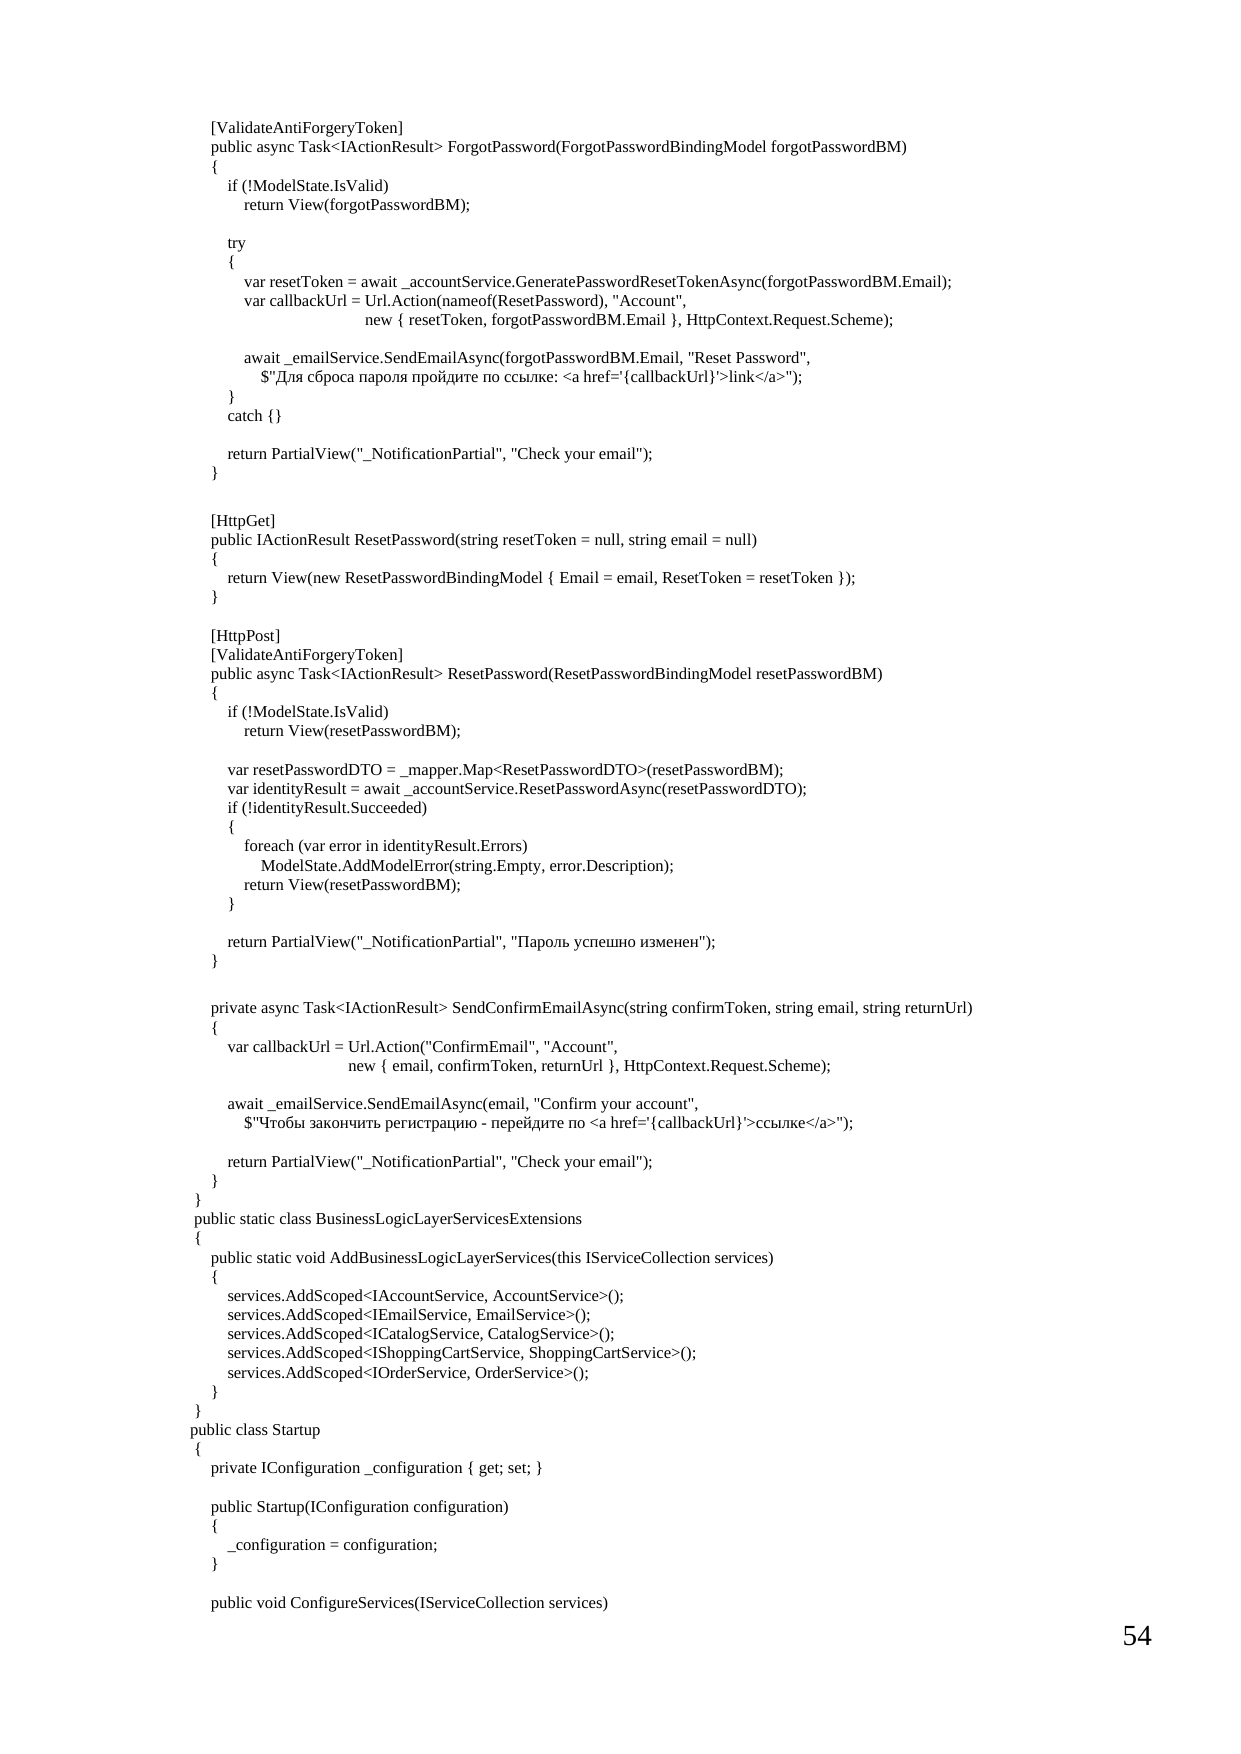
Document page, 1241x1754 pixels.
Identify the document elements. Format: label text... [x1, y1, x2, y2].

text return View(forgotPasswordBM); [177, 195, 1152, 214]
text [ValidateAntiForgeryToken] [177, 644, 1152, 664]
text catch {} [177, 406, 1152, 425]
text if (!ModelState.IsValid) [177, 702, 1152, 721]
text services.AddScoped<IEmailService, EmailService>(); [177, 1305, 1152, 1324]
text { [177, 1439, 1152, 1458]
text public class Startup [177, 1420, 1152, 1439]
text return View(resetPasswordBM); [177, 721, 1152, 740]
text ModelState.AddModelError(string.Empty, error.Description); [177, 855, 1152, 874]
text public IActionResult ResetPassword(string resetToken = null, string email = null) [177, 529, 1152, 549]
text var resetPasswordDTO = _mapper.Map<ResetPasswordDTO>(resetPasswordBM); [177, 759, 1152, 779]
text services.AddScoped<IShoppingCartService, ShoppingCartService>(); [177, 1343, 1152, 1362]
text { [177, 1017, 1152, 1037]
text var callbackUrl = Url.Action("ConfirmEmail", "Account", [177, 1037, 1152, 1056]
text new { email, confirmToken, returnUrl }, HttpContext.Request.Scheme); [177, 1056, 1152, 1075]
text return PartialView("_NotificationPartial", "Пароль успешно изменен"); [177, 932, 1152, 951]
text public async Task<IActionResult> ResetPassword(ResetPasswordBindingModel resetPasswordBM) [177, 664, 1152, 683]
text return PartialView("_NotificationPartial", "Check your email"); [177, 444, 1152, 463]
text public Startup(IConfiguration configuration) [177, 1497, 1152, 1516]
text { [177, 1228, 1152, 1247]
text } [177, 951, 1152, 970]
text _configuration = configuration; [177, 1535, 1152, 1554]
text foreach (var error in identityResult.Errors) [177, 836, 1152, 855]
text return View(resetPasswordBM); [177, 874, 1152, 894]
text { [177, 817, 1152, 836]
text } [177, 1554, 1152, 1573]
text try [177, 233, 1152, 252]
text var identityResult = await _accountService.ResetPasswordAsync(resetPasswordDTO); [177, 779, 1152, 798]
text public void ConfigureServices(IServiceCollection services) [177, 1592, 1152, 1612]
text { [177, 252, 1152, 271]
text { [177, 683, 1152, 702]
text services.AddScoped<ICatalogService, CatalogService>(); [177, 1324, 1152, 1343]
text { [177, 549, 1152, 568]
text { [177, 1516, 1152, 1535]
text { [177, 156, 1152, 176]
text $"Чтобы закончить регистрацию - перейдите по <a href='{callbackUrl}'>ссылке</a>"); [177, 1113, 1152, 1132]
text } [177, 1382, 1152, 1401]
text public static class BusinessLogicLayerServicesExtensions [177, 1209, 1152, 1228]
text private IConfiguration _configuration { get; set; } [177, 1458, 1152, 1477]
text new { resetToken, forgotPasswordBM.Email }, HttpContext.Request.Scheme); [177, 310, 1152, 329]
text $"Для сброса пароля пройдите по ссылке: <a href='{callbackUrl}'>link</a>"); [177, 367, 1152, 386]
text } [177, 587, 1152, 606]
text return PartialView("_NotificationPartial", "Check your email"); [177, 1152, 1152, 1171]
text await _emailService.SendEmailAsync(email, "Confirm your account", [177, 1094, 1152, 1113]
text public async Task<IActionResult> ForgotPassword(ForgotPasswordBindingModel forgotPasswordBM) [177, 137, 1152, 156]
text public static void AddBusinessLogicLayerServices(this IServiceCollection services) [177, 1247, 1152, 1267]
text var resetToken = await _accountService.GeneratePasswordResetTokenAsync(forgotPasswordBM.Email); [177, 271, 1152, 291]
text } [177, 1401, 1152, 1420]
text [ValidateAntiForgeryToken] [177, 118, 1152, 137]
text services.AddScoped<IAccountService, AccountService>(); [177, 1286, 1152, 1305]
text } [177, 1171, 1152, 1190]
text [HttpGet] [177, 510, 1152, 529]
text var callbackUrl = Url.Action(nameof(ResetPassword), "Account", [177, 291, 1152, 310]
text private async Task<IActionResult> SendConfirmEmailAsync(string confirmToken, string email, string returnUrl) [177, 998, 1152, 1017]
text services.AddScoped<IOrderService, OrderService>(); [177, 1362, 1152, 1382]
text [HttpPost] [177, 625, 1152, 644]
text return View(new ResetPasswordBindingModel { Email = email, ResetToken = resetToken }); [177, 568, 1152, 587]
text if (!ModelState.IsValid) [177, 176, 1152, 195]
text await _emailService.SendEmailAsync(forgotPasswordBM.Email, "Reset Password", [177, 348, 1152, 367]
text } [177, 386, 1152, 406]
text } [177, 463, 1152, 482]
text if (!identityResult.Succeeded) [177, 798, 1152, 817]
text } [177, 894, 1152, 913]
text } [177, 1190, 1152, 1209]
text { [177, 1267, 1152, 1286]
